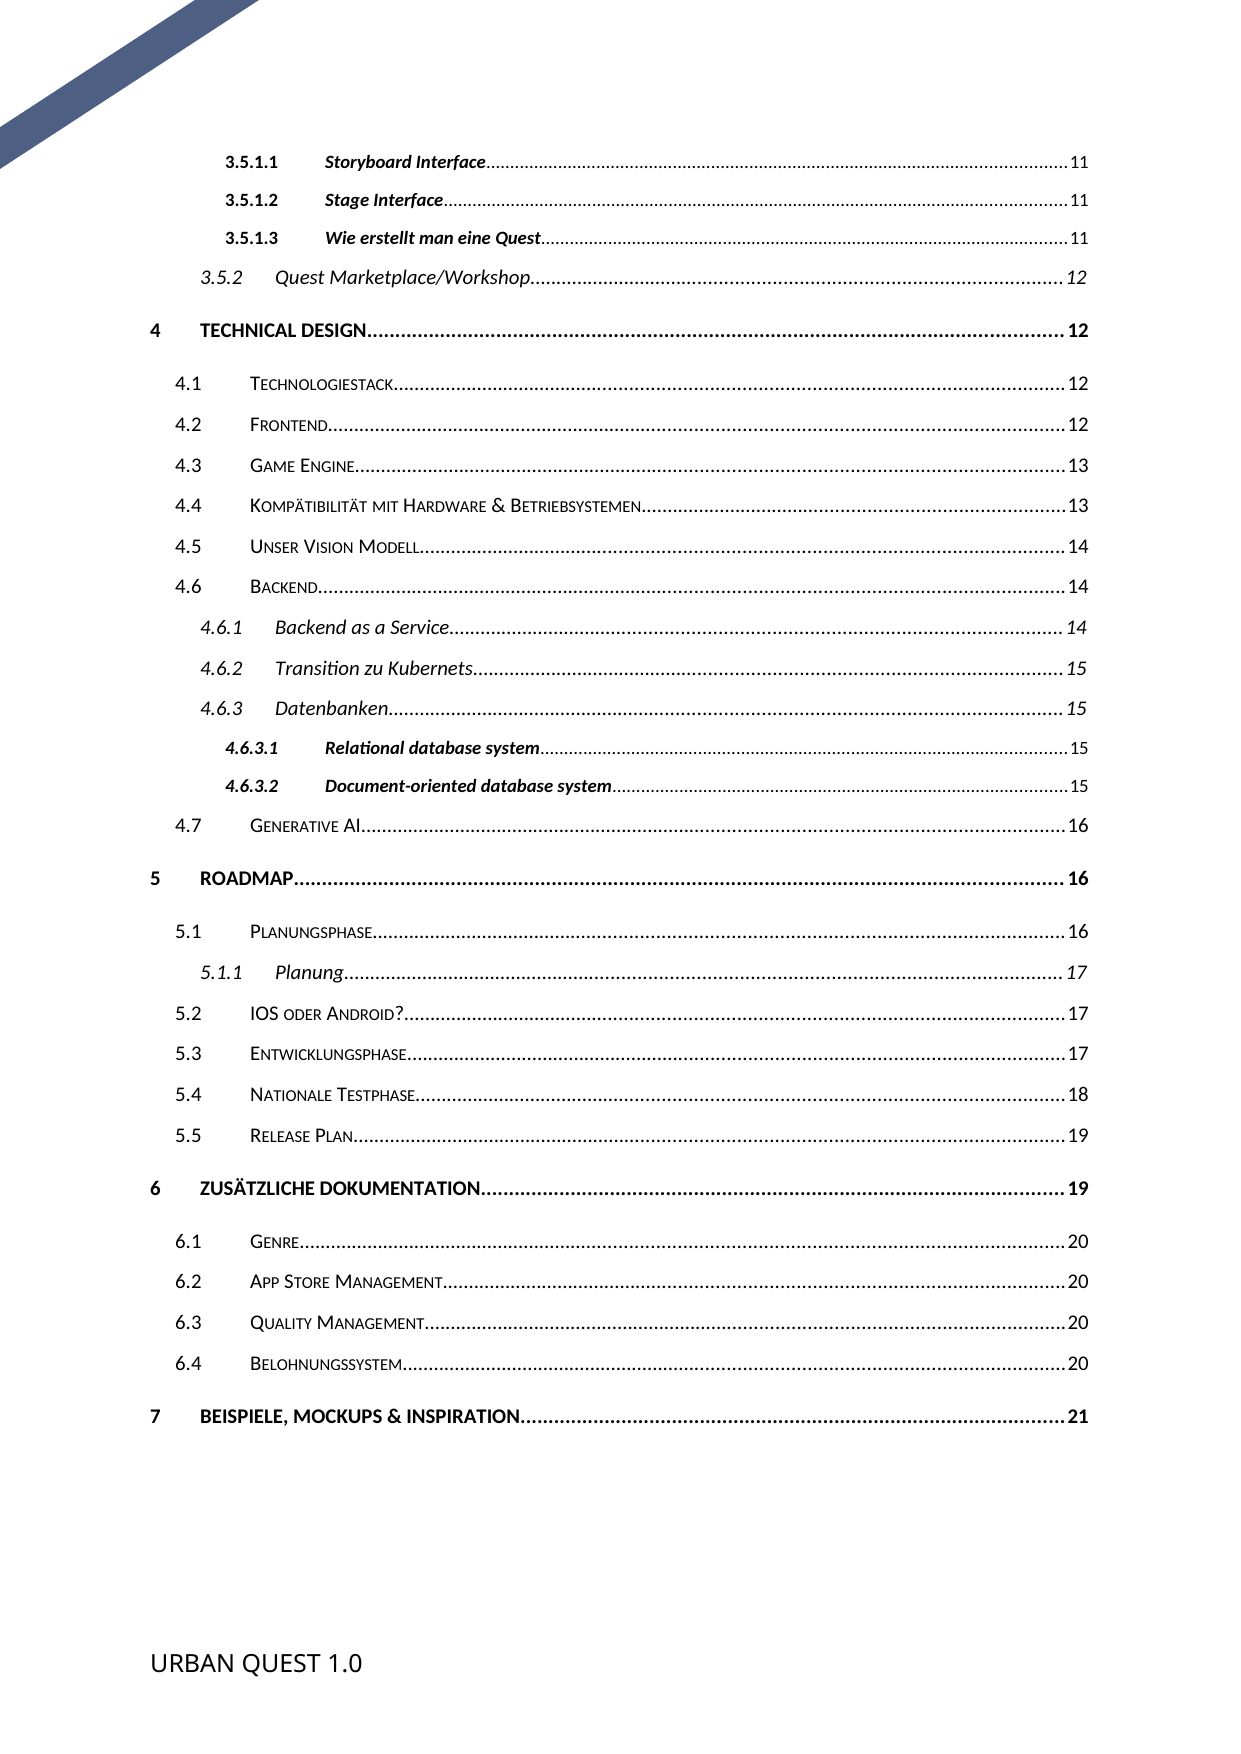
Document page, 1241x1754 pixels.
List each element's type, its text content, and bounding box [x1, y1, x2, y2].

text 4.1 Technologiestack 12 [175, 371, 1090, 396]
text 5.1.1 Planung 17 [200, 959, 1090, 985]
text 4.2 Frontend 12 [175, 411, 1090, 437]
text 4.3 Game Engine 13 [175, 452, 1090, 477]
text 7 Beispiele, Mockups & Inspiration 21 [150, 1403, 1090, 1428]
text 5.3 Entwicklungsphase 17 [175, 1041, 1090, 1066]
text 6.2 App Store Management 20 [175, 1269, 1090, 1294]
text 4.6.1 Backend as a Service 14 [200, 614, 1090, 640]
text 5.1 Planungsphase 16 [175, 919, 1090, 944]
text 4.6.2 Transition zu Kubernets 15 [200, 655, 1090, 680]
text 4.6.3 Datenbanken 15 [200, 696, 1090, 721]
text 4 Technical Design 12 [150, 317, 1090, 343]
text 4.5 Unser Vision Modell 14 [175, 533, 1090, 558]
text 3.5.2 Quest Marketplace/Workshop 12 [200, 264, 1090, 290]
text 6.3 Quality Management 20 [175, 1309, 1090, 1335]
text 4.6.3.2 Document-oriented database system 15 [225, 774, 1090, 797]
text 5 Roadmap 16 [150, 866, 1090, 891]
text 5.4 Nationale Testphase 18 [175, 1081, 1090, 1107]
text 4.6 Backend 14 [175, 574, 1090, 599]
text 4.6.3.1 Relational database system 15 [225, 736, 1090, 759]
text 6.1 Genre 20 [175, 1228, 1090, 1253]
text 3.5.1.2 Stage Interface 11 [225, 188, 1090, 211]
text 4.7 Generative AI 16 [175, 812, 1090, 838]
text 6 Zusätzliche Dokumentation 19 [150, 1175, 1090, 1200]
text 5.2 IOS oder Android? 17 [175, 1000, 1090, 1025]
text 6.4 Belohnungssystem 20 [175, 1350, 1090, 1375]
text 4.4 Kompätibilität mit Hardware & Betriebsystemen 13 [175, 492, 1090, 518]
text 3.5.1.3 Wie erstellt man eine Quest 11 [225, 226, 1090, 249]
text 5.5 Release Plan 19 [175, 1122, 1090, 1147]
text 3.5.1.1 Storyboard Interface 11 [225, 150, 1090, 173]
